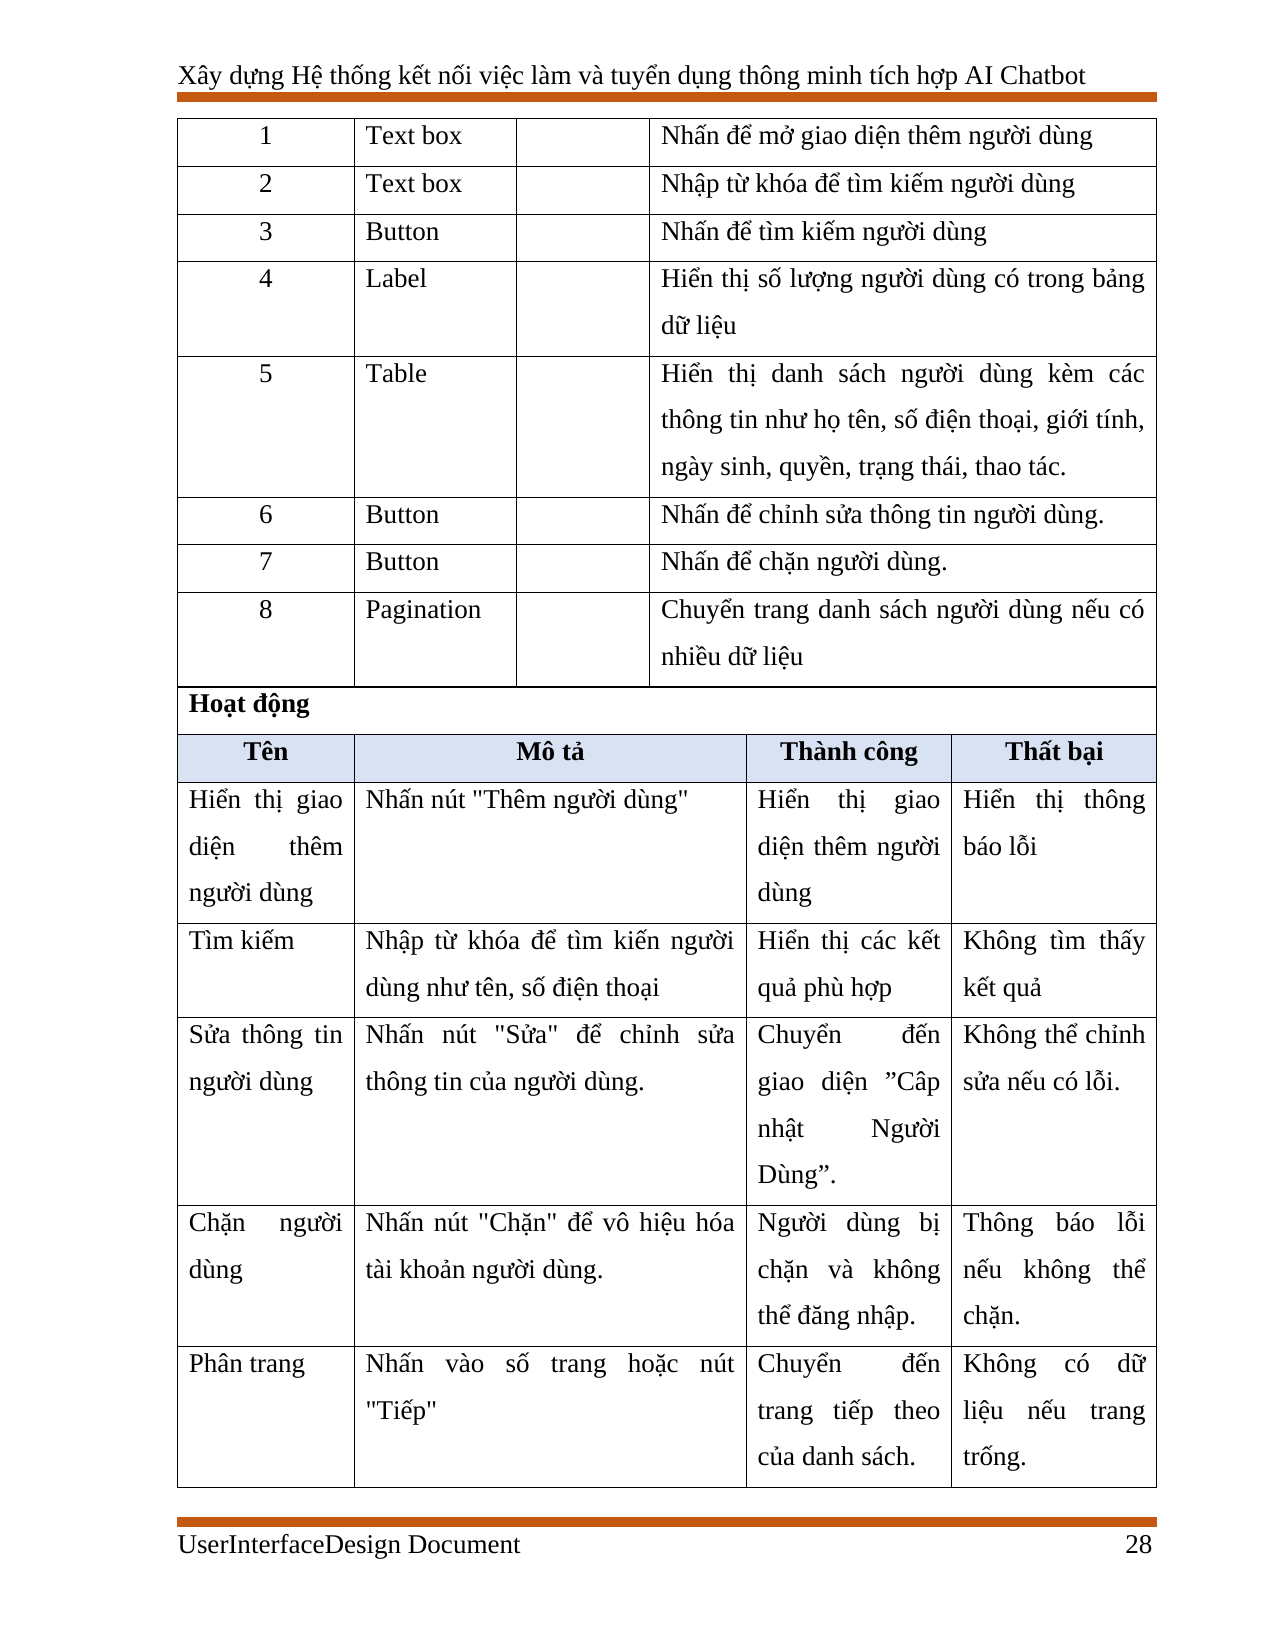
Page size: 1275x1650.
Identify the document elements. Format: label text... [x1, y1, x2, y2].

table_cell 5 [178, 357, 354, 497]
table_cell Chuyển đến trang tiếp theo của danh sách. [747, 1347, 951, 1487]
table_cell Mô tả [355, 735, 746, 782]
table_cell Nhấn để chỉnh sửa thông tin người dùng. [650, 498, 1156, 544]
table_cell Nhấn để mở giao diện thêm người dùng [650, 119, 1156, 166]
table_cell Tìm kiếm [178, 924, 354, 1017]
table_cell Hoạt động [178, 688, 1156, 734]
table_cell 4 [178, 262, 354, 356]
table_cell Người dùng bị chặn và không thể đăng nhập. [747, 1206, 951, 1346]
table_cell Button [355, 215, 516, 261]
table_cell Chuyển trang danh sách người dùng nếu có nhiều dữ liệu [650, 593, 1156, 686]
table_cell Sửa thông tin người dùng [178, 1018, 354, 1205]
table_cell Thành công [747, 735, 951, 782]
table_cell Nhấn vào số trang hoặc nút "Tiếp" [355, 1347, 746, 1487]
table_cell Hiển thị số lượng người dùng có trong bảng dữ liệu [650, 262, 1156, 356]
table_cell Table [355, 357, 516, 497]
table_cell Nhập từ khóa để tìm kiếm người dùng [650, 167, 1156, 213]
table_cell Chuyển đến giao diện ”Câp nhật Người Dùng”. [747, 1018, 951, 1205]
table_cell Nhập từ khóa để tìm kiến người dùng như tên, số điện thoại [355, 924, 746, 1017]
table_cell Nhấn để chặn người dùng. [650, 545, 1156, 592]
table_cell Label [355, 262, 516, 356]
table_cell Nhấn nút "Thêm người dùng" [355, 783, 746, 923]
table_cell [517, 215, 649, 261]
table_cell Hiển thị các kết quả phù hợp [747, 924, 951, 1017]
table_cell 6 [178, 498, 354, 544]
table_cell Text box [355, 167, 516, 213]
table_cell 1 [178, 119, 354, 166]
table_cell Không thể chỉnh sửa nếu có lỗi. [952, 1018, 1156, 1205]
table_cell 7 [178, 545, 354, 592]
table_cell Nhấn để tìm kiếm người dùng [650, 215, 1156, 261]
table_cell Phân trang [178, 1347, 354, 1487]
table_cell [517, 357, 649, 497]
table_cell Hiển thị danh sách người dùng kèm các thông tin như họ tên, số điện thoại, giới tính, ngày sinh, quyền, trạng thái, thao tác. [650, 357, 1156, 497]
table_cell Không có dữ liệu nếu trang trống. [952, 1347, 1156, 1487]
table_cell Hiển thị giao diện thêm người dùng [178, 783, 354, 923]
table_cell Chặn người dùng [178, 1206, 354, 1346]
table_cell [517, 545, 649, 592]
table_cell Hiển thị giao diện thêm người dùng [747, 783, 951, 923]
table_cell [517, 262, 649, 356]
table_cell 2 [178, 167, 354, 213]
table_cell Text box [355, 119, 516, 166]
table_cell Thất bại [952, 735, 1156, 782]
table_cell [517, 119, 649, 166]
table_cell 3 [178, 215, 354, 261]
table_cell [517, 593, 649, 686]
table_cell [517, 498, 649, 544]
table_cell Nhấn nút "Chặn" để vô hiệu hóa tài khoản người dùng. [355, 1206, 746, 1346]
table_cell Tên [178, 735, 354, 782]
table_cell 8 [178, 593, 354, 686]
table_cell Không tìm thấy kết quả [952, 924, 1156, 1017]
table_cell [517, 167, 649, 213]
table_cell Thông báo lỗi nếu không thể chặn. [952, 1206, 1156, 1346]
table_cell Nhấn nút "Sửa" để chỉnh sửa thông tin của người dùng. [355, 1018, 746, 1205]
table_cell Button [355, 498, 516, 544]
table_cell Hiển thị thông báo lỗi [952, 783, 1156, 923]
table_cell Pagination [355, 593, 516, 686]
table_cell Button [355, 545, 516, 592]
